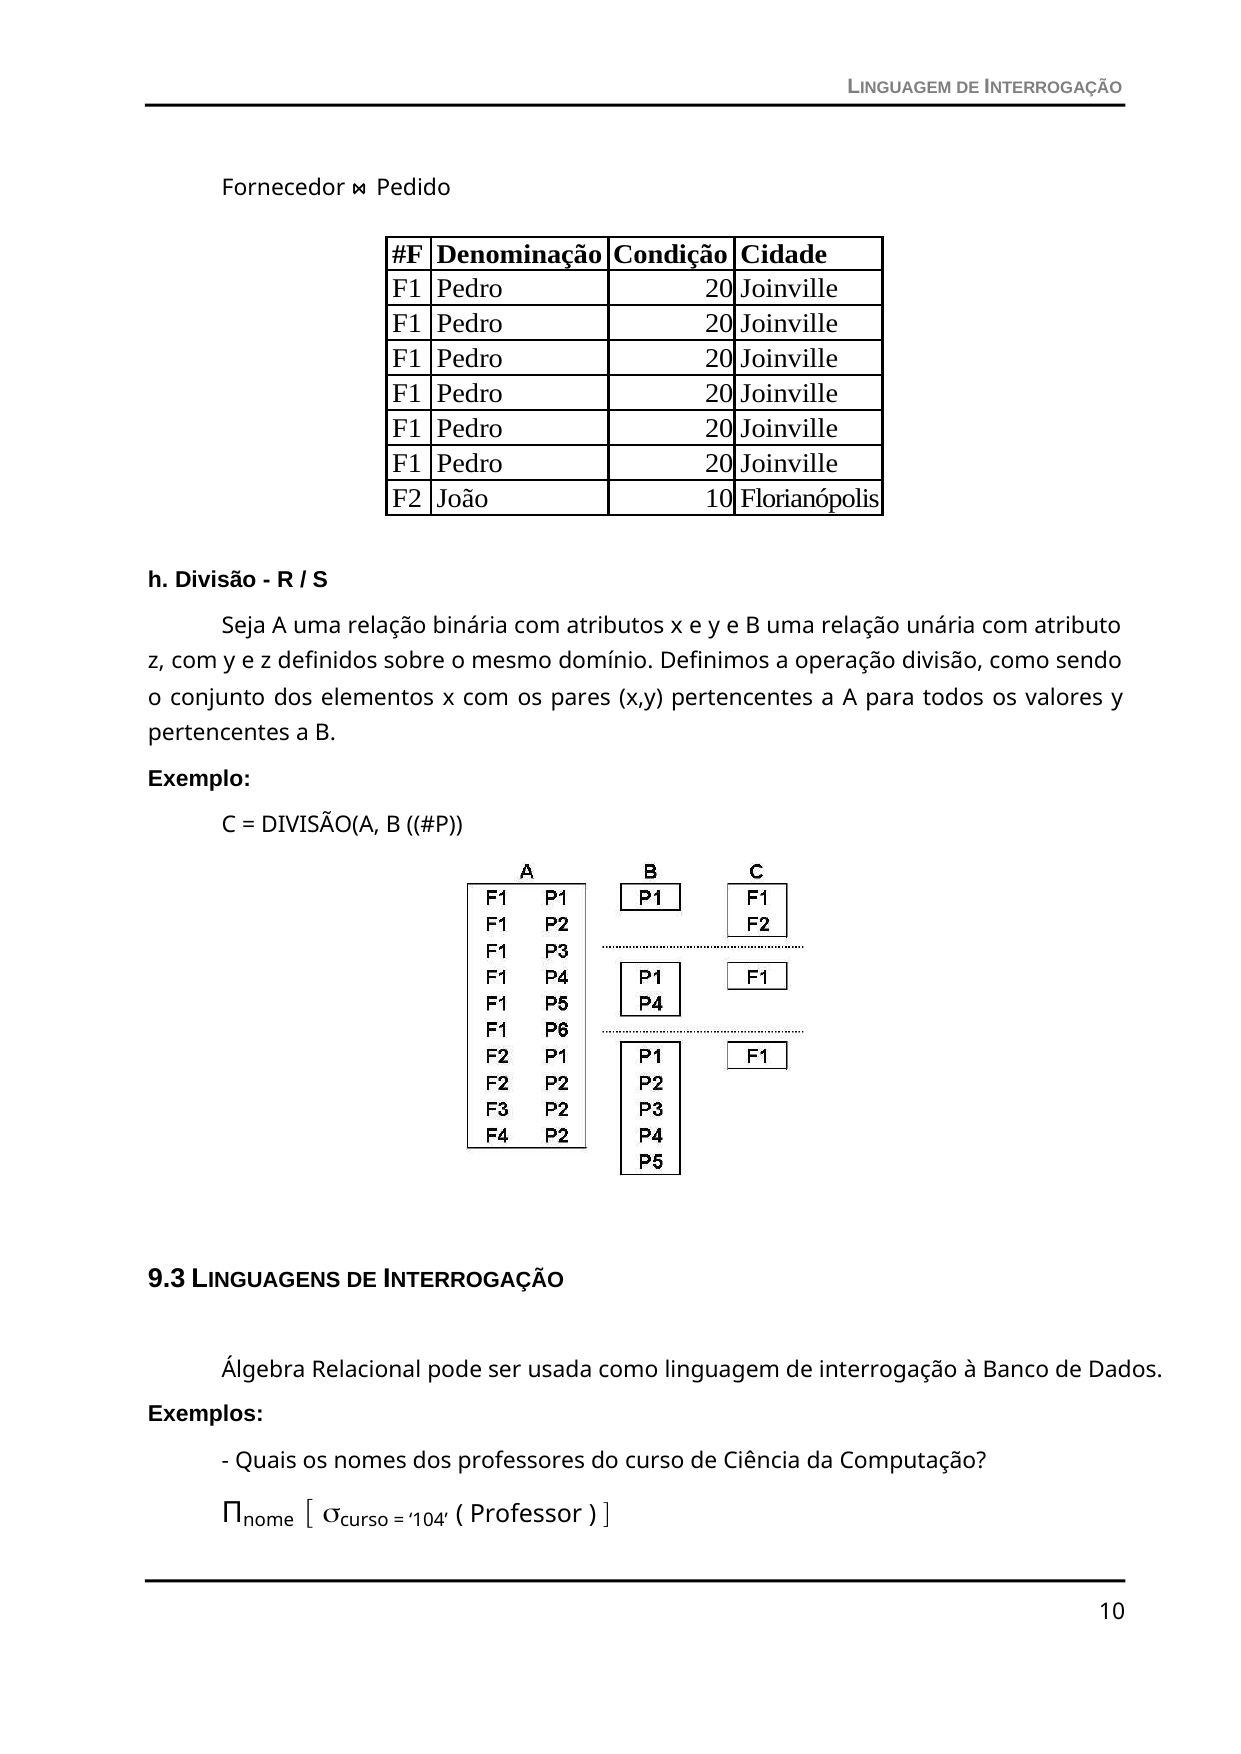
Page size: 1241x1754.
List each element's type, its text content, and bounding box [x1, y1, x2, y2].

table_cell F1 [388, 376, 430, 409]
table_cell 20 [610, 271, 733, 304]
table_cell 10 [610, 481, 733, 513]
picture [466, 862, 804, 1176]
table_cell João [432, 481, 607, 513]
table_cell Pedro [432, 376, 607, 409]
text Fornecedor ⋈ Pedido [221, 171, 1163, 202]
table_header Condição [610, 238, 733, 269]
table_cell 20 [610, 306, 733, 339]
table_cell F1 [388, 271, 430, 304]
table_cell 20 [610, 446, 733, 478]
subtitle Divisão - R / S [148, 566, 1163, 592]
table_cell Pedro [432, 306, 607, 339]
table_cell 20 [610, 376, 733, 409]
table_cell F1 [388, 341, 430, 374]
text C = DIVISÃO(A, B ((#P)) [221, 808, 1163, 839]
table_cell F1 [388, 446, 430, 478]
table_cell Pedro [432, 411, 607, 443]
list LINGUAGENS DE INTERROGAÇÃO [148, 1262, 1163, 1293]
text - Quais os nomes dos professores do curso de Ciência da Computação? [221, 1443, 1163, 1475]
table_cell Pedro [432, 271, 607, 304]
table_cell Pedro [432, 446, 607, 478]
table_cell Joinville [736, 306, 881, 339]
table_cell Joinville [736, 271, 881, 304]
table_header #F [388, 238, 430, 269]
subtitle Exemplos: [148, 1400, 1163, 1427]
text Πnome  curso = ‘104’ ( Professor )  [221, 1491, 1163, 1532]
table_cell F1 [388, 411, 430, 443]
table_cell Joinville [736, 446, 881, 478]
table_cell F2 [388, 481, 430, 513]
table_cell Pedro [432, 341, 607, 374]
subtitle Exemplo: [148, 764, 1163, 791]
table_cell Joinville [736, 376, 881, 409]
table_cell 20 [610, 411, 733, 443]
text Seja A uma relação binária com atributos x e y e B uma relação unária com atributo z, com y e z definidos sobre o mesmo domínio. Definimos a operação divisão, como sendo o conjunto dos elementos x com os pares (x,y) pertencentes a A para todos os valores y pertencentes a B. [148, 608, 1123, 748]
text Álgebra Relacional pode ser usada como linguagem de interrogação à Banco de Dados. [221, 1353, 1163, 1384]
table_cell 20 [610, 341, 733, 374]
table_cell Joinville [736, 341, 881, 374]
table_cell Florianópolis [736, 481, 881, 513]
table_cell F1 [388, 306, 430, 339]
table_cell Joinville [736, 411, 881, 443]
table_header Denominação [432, 238, 607, 269]
table_header Cidade [736, 238, 881, 269]
